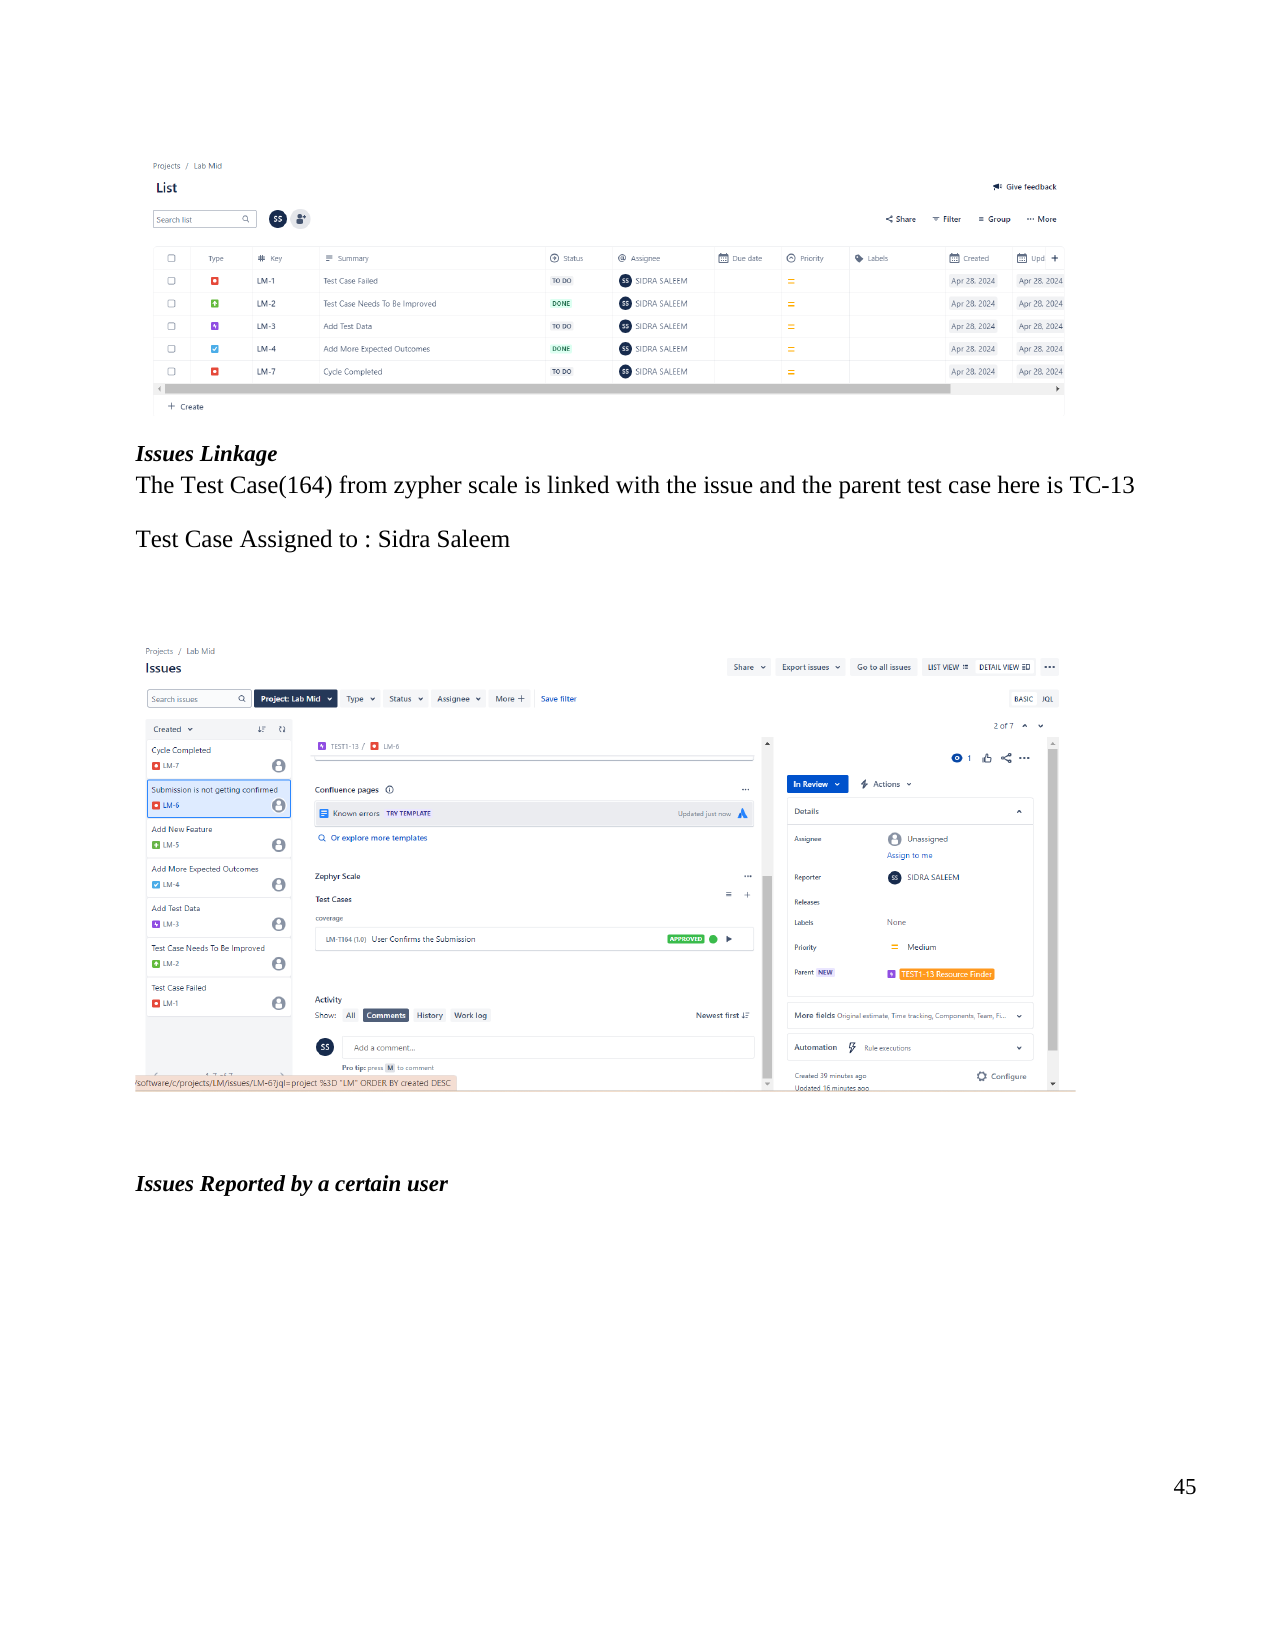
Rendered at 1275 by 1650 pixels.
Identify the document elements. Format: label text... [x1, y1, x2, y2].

subtitle Issues Reported by a certain user [135, 1170, 1196, 1197]
subtitle Issues Linkage [135, 440, 1196, 466]
picture [135, 150, 1076, 416]
text The Test Case(164) from zypher scale is linked with the issue and the parent test case here is TC-13 [135, 470, 1196, 499]
text Test Case Assigned to : Sidra Saleem [135, 524, 1196, 553]
picture [135, 631, 1076, 1092]
